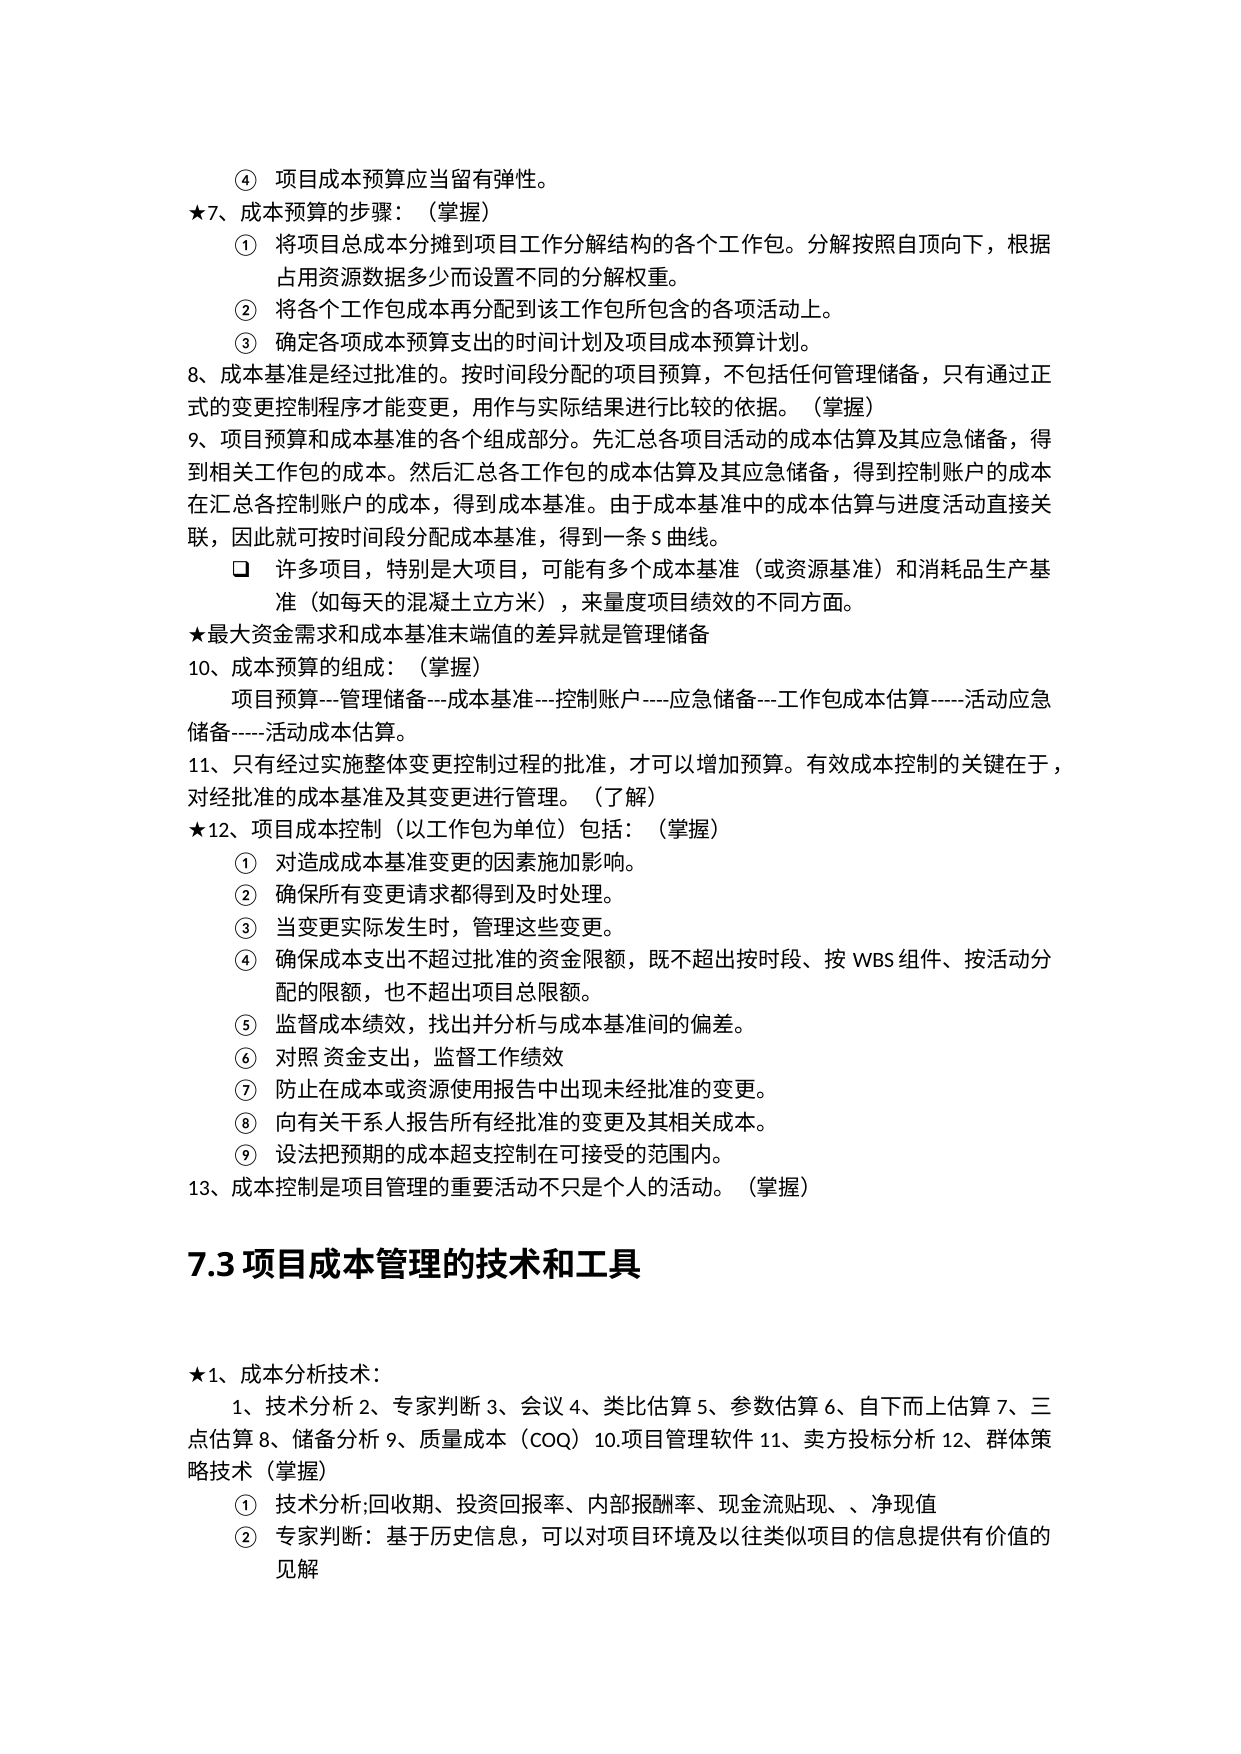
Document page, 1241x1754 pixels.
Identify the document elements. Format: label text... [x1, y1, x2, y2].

list 监督成本绩效，找出并分析与成本基准间的偏差。 [231, 1007, 1053, 1039]
list 技术分析;回收期、投资回报率、内部报酬率、现金流贴现、、净现值 [231, 1486, 1053, 1519]
text 8、成本基准是经过批准的。按时间段分配的项目预算，不包括任何管理储备，只有通过正式的变更控制程序才能变更，用作与实际结果进行比较的依据。（掌握） [187, 357, 1053, 422]
text 10、成本预算的组成：（掌握） [187, 649, 1053, 682]
list 当变更实际发生时，管理这些变更。 [231, 909, 1053, 942]
list 专家判断：基于历史信息，可以对项目环境及以往类似项目的信息提供有价值的见解 [231, 1519, 1053, 1584]
list 设法把预期的成本超支控制在可接受的范围内。 [231, 1137, 1053, 1169]
list 对造成成本基准变更的因素施加影响。 [231, 844, 1053, 877]
subtitle 7.3项目成本管理的技术和工具 [187, 1229, 1053, 1294]
list 确保成本支出不超过批准的资金限额，既不超出按时段、按WBS组件、按活动分配的限额，也不超出项目总限额。 [231, 942, 1053, 1007]
text 1、技术分析2、专家判断3、会议4、类比估算5、参数估算6、自下而上估算7、三点估算8、储备分析9、质量成本（COQ）10.项目管理软件11、卖方投标分析12、群体策略技术（掌握） [187, 1389, 1053, 1486]
list 向有关干系人报告所有经批准的变更及其相关成本。 [231, 1104, 1053, 1137]
list 许多项目，特别是大项目，可能有多个成本基准（或资源基准）和消耗品生产基准（如每天的混凝土立方米），来量度项目绩效的不同方面。 [231, 552, 1053, 617]
list 确保所有变更请求都得到及时处理。 [231, 877, 1053, 909]
text ★最大资金需求和成本基准末端值的差异就是管理储备 [187, 617, 1053, 649]
text 项目预算---管理储备---成本基准---控制账户----应急储备---工作包成本估算-----活动应急储备-----活动成本估算。 [187, 682, 1053, 747]
text 11、只有经过实施整体变更控制过程的批准，才可以增加预算。有效成本控制的关键在于，对经批准的成本基准及其变更进行管理。（了解） [187, 747, 1053, 812]
list 对照 资金支出，监督工作绩效 [231, 1039, 1053, 1072]
text ★12、项目成本控制（以工作包为单位）包括：（掌握） [187, 812, 1053, 844]
text 13、成本控制是项目管理的重要活动不只是个人的活动。（掌握） [187, 1169, 1053, 1202]
list 项目成本预算应当留有弹性。 [231, 162, 1053, 194]
list 将项目总成本分摊到项目工作分解结构的各个工作包。分解按照自顶向下，根据占用资源数据多少而设置不同的分解权重。 [231, 227, 1053, 292]
list 确定各项成本预算支出的时间计划及项目成本预算计划。 [231, 324, 1053, 357]
text ★7、成本预算的步骤：（掌握） [187, 194, 1053, 227]
list 将各个工作包成本再分配到该工作包所包含的各项活动上。 [231, 292, 1053, 324]
list 防止在成本或资源使用报告中出现未经批准的变更。 [231, 1072, 1053, 1104]
text ★1、成本分析技术： [187, 1356, 1053, 1389]
text 9、项目预算和成本基准的各个组成部分。先汇总各项目活动的成本估算及其应急储备，得到相关工作包的成本。然后汇总各工作包的成本估算及其应急储备，得到控制账户的成本。在汇总各控制账户的成本，得到成本基准。由于成本基准中的成本估算与进度活动直接关联，因此就可按时间段分配成本基准，得到一条S曲线。 [187, 422, 1053, 552]
